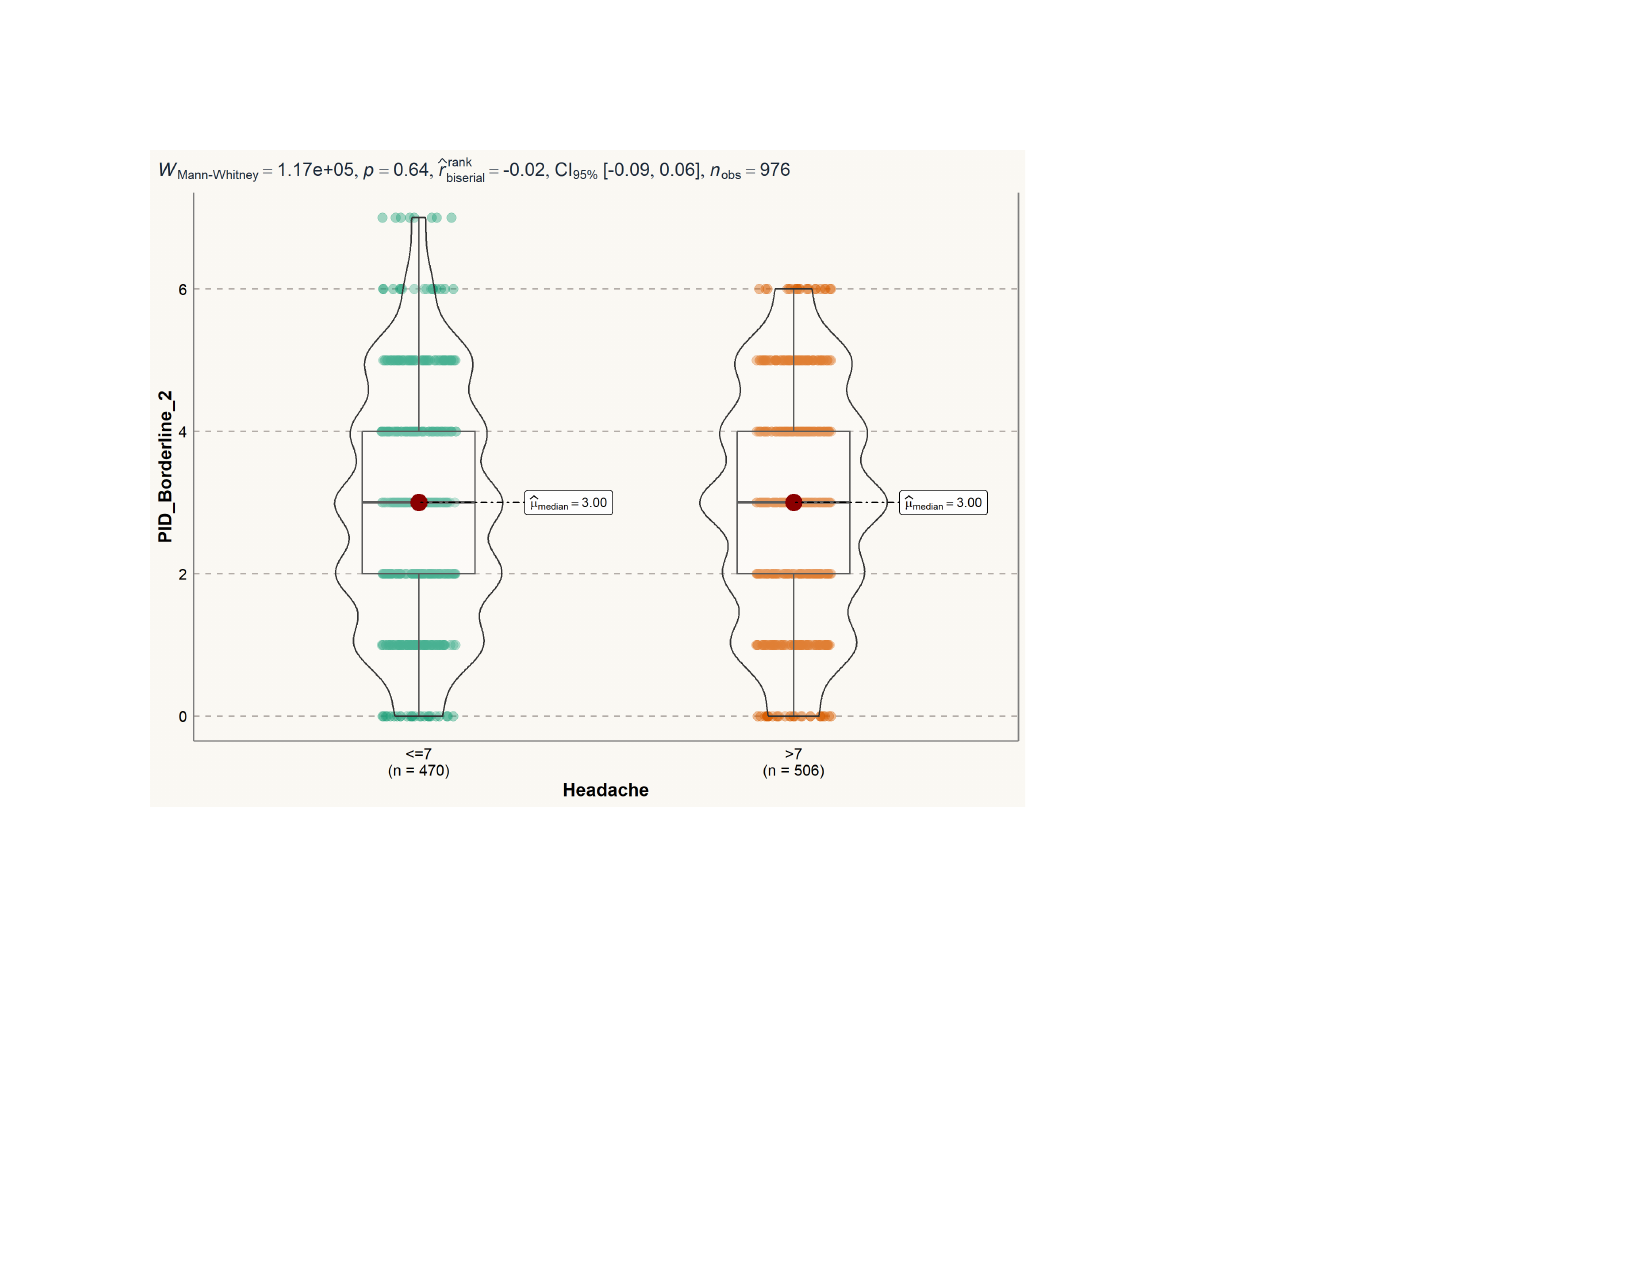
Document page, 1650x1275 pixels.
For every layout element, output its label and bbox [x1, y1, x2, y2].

picture [150, 150, 1025, 807]
